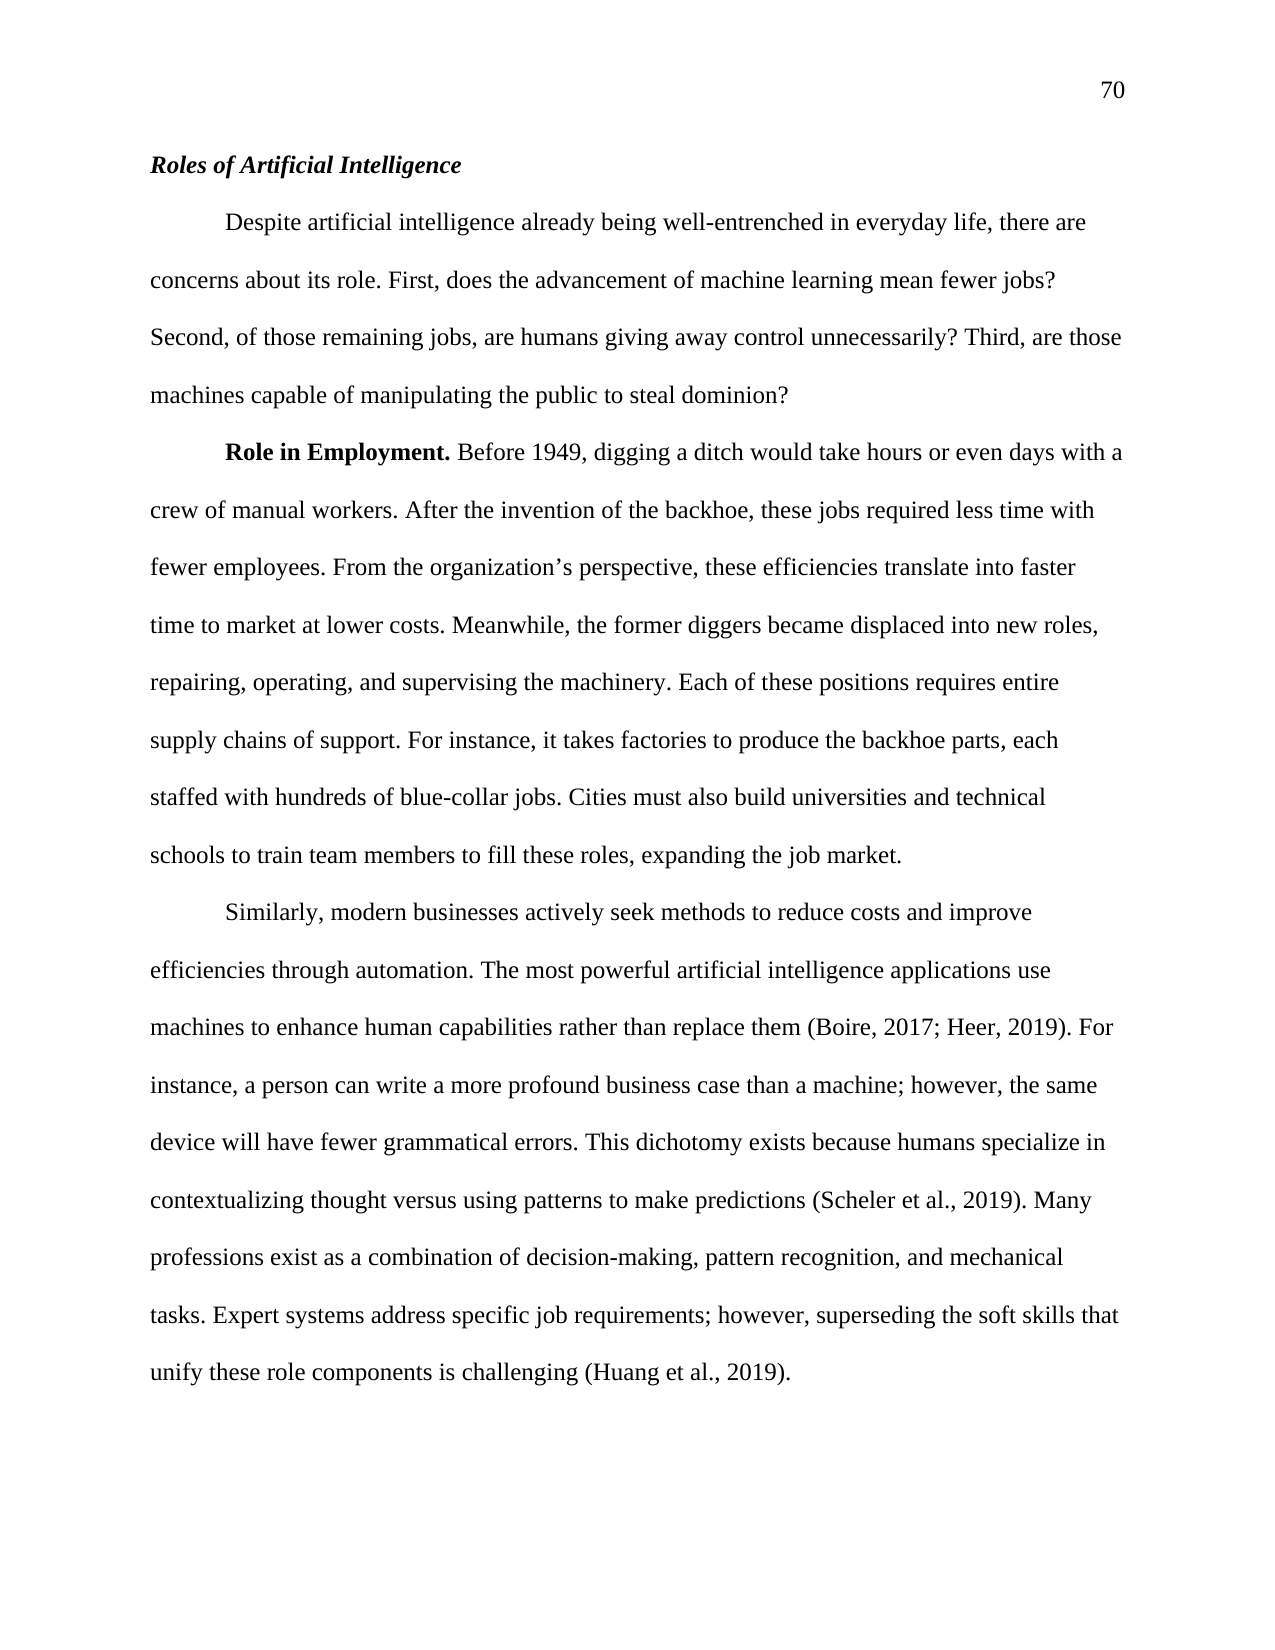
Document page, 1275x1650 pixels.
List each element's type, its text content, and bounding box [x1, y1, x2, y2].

subtitle Roles of Artificial Intelligence [150, 150, 1125, 179]
text Role in Employment. Before 1949, digging a ditch would take hours or even days with a crew of manual workers. After the invention of the backhoe, these jobs required less time with fewer employees. From the organization’s perspective, these efficiencies translate into faster time to market at lower costs. Meanwhile, the former diggers became displaced into new roles, repairing, operating, and supervising the machinery. Each of these positions requires entire supply chains of support. For instance, it takes factories to produce the backhoe parts, each staffed with hundreds of blue-collar jobs. Cities must also build universities and technical schools to train team members to fill these roles, expanding the job market. [150, 437, 1125, 869]
text Similarly, modern businesses actively seek methods to reduce costs and improve efficiencies through automation. The most powerful artificial intelligence applications use machines to enhance human capabilities rather than replace them (Boire, 2017; Heer, 2019). For instance, a person can write a more profound business case than a machine; however, the same device will have fewer grammatical errors. This dichotomy exists because humans specialize in contextualizing thought versus using patterns to make predictions (Scheler et al., 2019). Many professions exist as a combination of decision-making, pattern recognition, and mechanical tasks. Expert systems address specific job requirements; however, superseding the soft skills that unify these role components is challenging (Huang et al., 2019). [150, 897, 1125, 1386]
text Despite artificial intelligence already being well-entrenched in everyday life, there are concerns about its role. First, does the advancement of machine learning mean fewer jobs? Second, of those remaining jobs, are humans giving away control unnecessarily? Third, are those machines capable of manipulating the public to steal dominion? [150, 207, 1125, 409]
